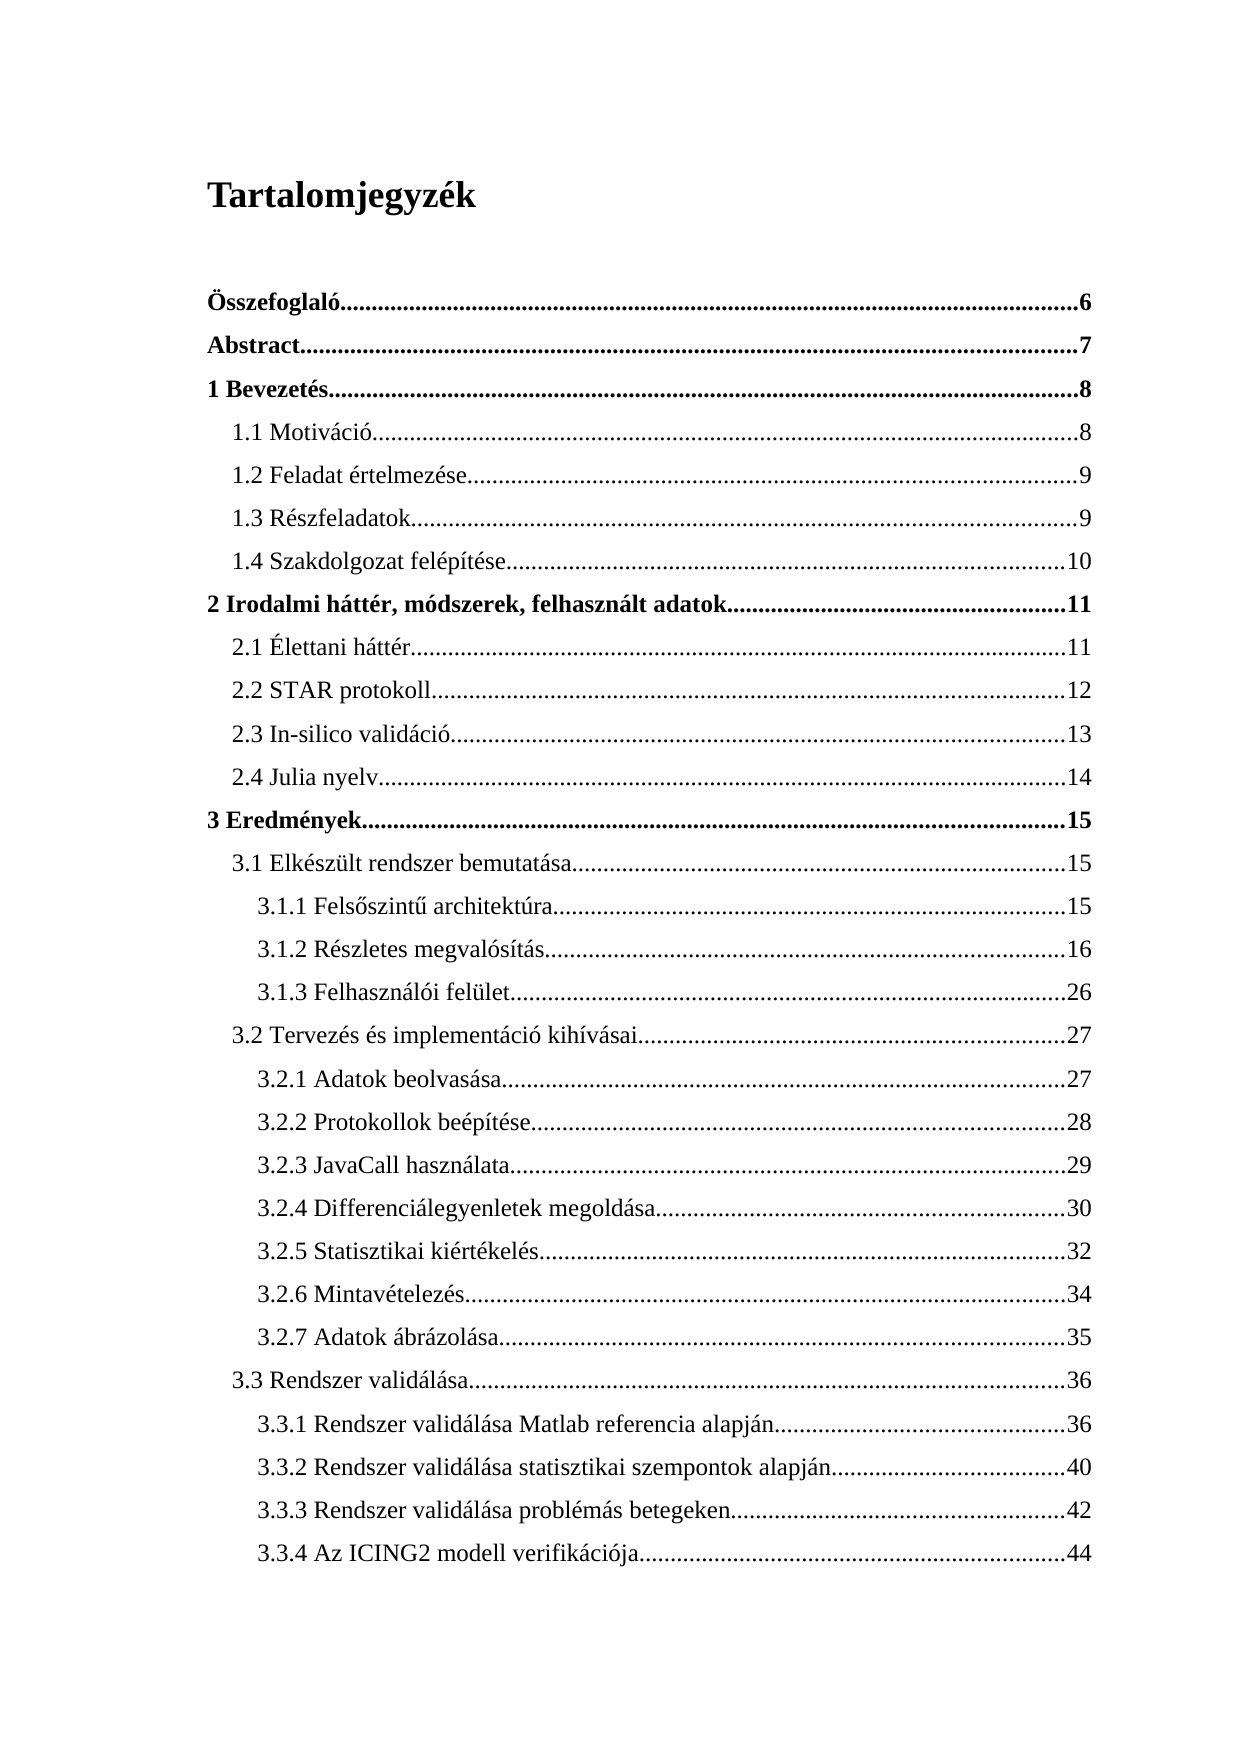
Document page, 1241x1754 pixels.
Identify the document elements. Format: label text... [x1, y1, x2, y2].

text 1.1 Motiváció 8 [232, 417, 1092, 446]
text 3.3.1 Rendszer validálása Matlab referencia alapján 36 [257, 1409, 1092, 1437]
text Tartalomjegyzék [207, 173, 1092, 216]
text 1.4 Szakdolgozat felépítése 10 [232, 546, 1092, 575]
text 3.2.3 JavaCall használata 29 [257, 1150, 1092, 1179]
text 2 Irodalmi háttér, módszerek, felhasznált adatok 11 [207, 589, 1092, 618]
text 3.2.1 Adatok beolvasása 27 [257, 1064, 1092, 1092]
text 3.2 Tervezés és implementáció kihívásai 27 [232, 1021, 1092, 1049]
text 3.1 Elkészült rendszer bemutatása 15 [232, 848, 1092, 877]
text 3.2.4 Differenciálegyenletek megoldása 30 [257, 1193, 1092, 1222]
text 3.2.6 Mintavételezés 34 [257, 1279, 1092, 1308]
text 3.2.7 Adatok ábrázolása 35 [257, 1322, 1092, 1351]
text 3 Eredmények 15 [207, 805, 1092, 834]
text Összefoglaló 6 [207, 287, 1092, 316]
text 3.3.4 Az ICING2 modell verifikációja 44 [257, 1538, 1092, 1567]
text Abstract 7 [207, 331, 1092, 359]
text 3.1.1 Felsőszintű architektúra 15 [257, 891, 1092, 920]
text 3.1.3 Felhasználói felület 26 [257, 977, 1092, 1006]
text 2.3 In-silico validáció 13 [232, 719, 1092, 747]
text 2.2 STAR protokoll 12 [232, 676, 1092, 704]
text 3.3 Rendszer validálása 36 [232, 1366, 1092, 1394]
text 3.1.2 Részletes megvalósítás 16 [257, 934, 1092, 963]
text 3.3.2 Rendszer validálása statisztikai szempontok alapján 40 [257, 1452, 1092, 1481]
text 2.1 Élettani háttér 11 [232, 632, 1092, 661]
text 3.2.2 Protokollok beépítése 28 [257, 1107, 1092, 1136]
text 3.3.3 Rendszer validálása problémás betegeken 42 [257, 1495, 1092, 1524]
text 1.2 Feladat értelmezése 9 [232, 460, 1092, 489]
text 3.2.5 Statisztikai kiértékelés 32 [257, 1236, 1092, 1265]
text 1.3 Részfeladatok 9 [232, 503, 1092, 532]
text 2.4 Julia nyelv 14 [232, 762, 1092, 791]
text 1 Bevezetés 8 [207, 374, 1092, 402]
